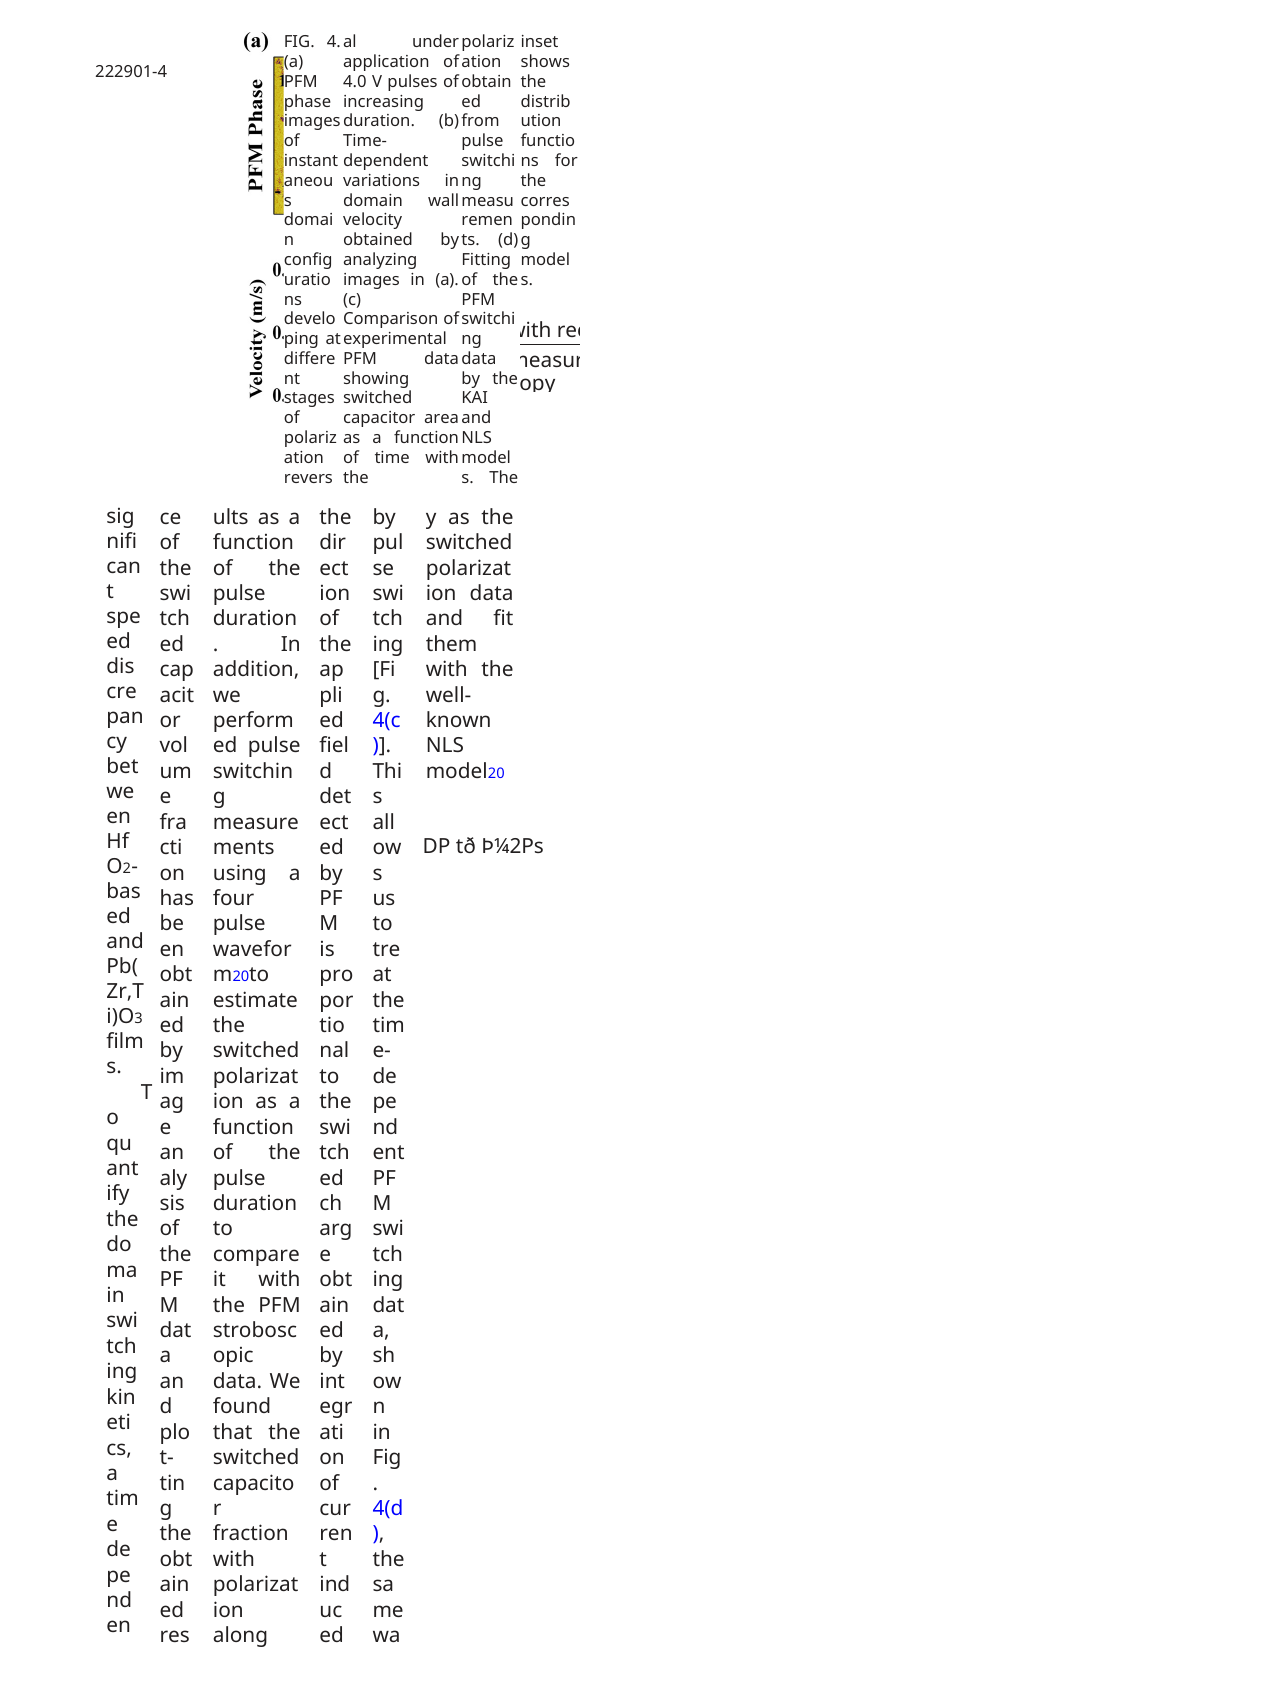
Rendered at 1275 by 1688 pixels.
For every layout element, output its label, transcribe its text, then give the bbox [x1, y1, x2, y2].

picture [243, 31, 284, 499]
text FIG. 4. (a) PFM phase images of instantaneous domain configurations developing at different stages of polarization reversal under application of 4.0 V pulses of increasing duration. (b) Time-dependent variations in domain wall velocity obtained by analyzing images in (a). (c) Comparison of experimental PFM data showing switched capacitor area as a function of time with the polarization obtained from pulse switching measurements. (d) Fitting of the PFM switching data by the KAI and NLS models. The inset shows the distribution functions for the corresponding models. [343, 32, 459, 487]
text significant speed discrepancy between HfO2-based and Pb(Zr,Ti)O3 films. [106, 504, 144, 1079]
text To quantify the domain switching kinetics, a time dependence of the switched capacitor volume fraction has been obtained by image analysis of the PFM data and plot-ting the obtained results as a function of the pulse duration. In addition, we performed pulse switching measurements using a four pulse waveform20to estimate the switched polarization as a function of the pulse duration to compare it with the PFM stroboscopic data. We found that the switched capacitor fraction with polarization along the direction of the applied field detected by PFM is proportional to the switched charge obtained by integration of current induced by pulse switching [Fig. 4(c)]. This allows us to treat the time-dependent PFM switching data, shown in Fig. 4(d), the same way as the switched polarization data and fit them with the well-known NLS model20 [213, 504, 300, 1647]
table_header 222901-4 [95, 64, 225, 87]
table_header DP tð Þ¼2Ps [426, 787, 532, 872]
